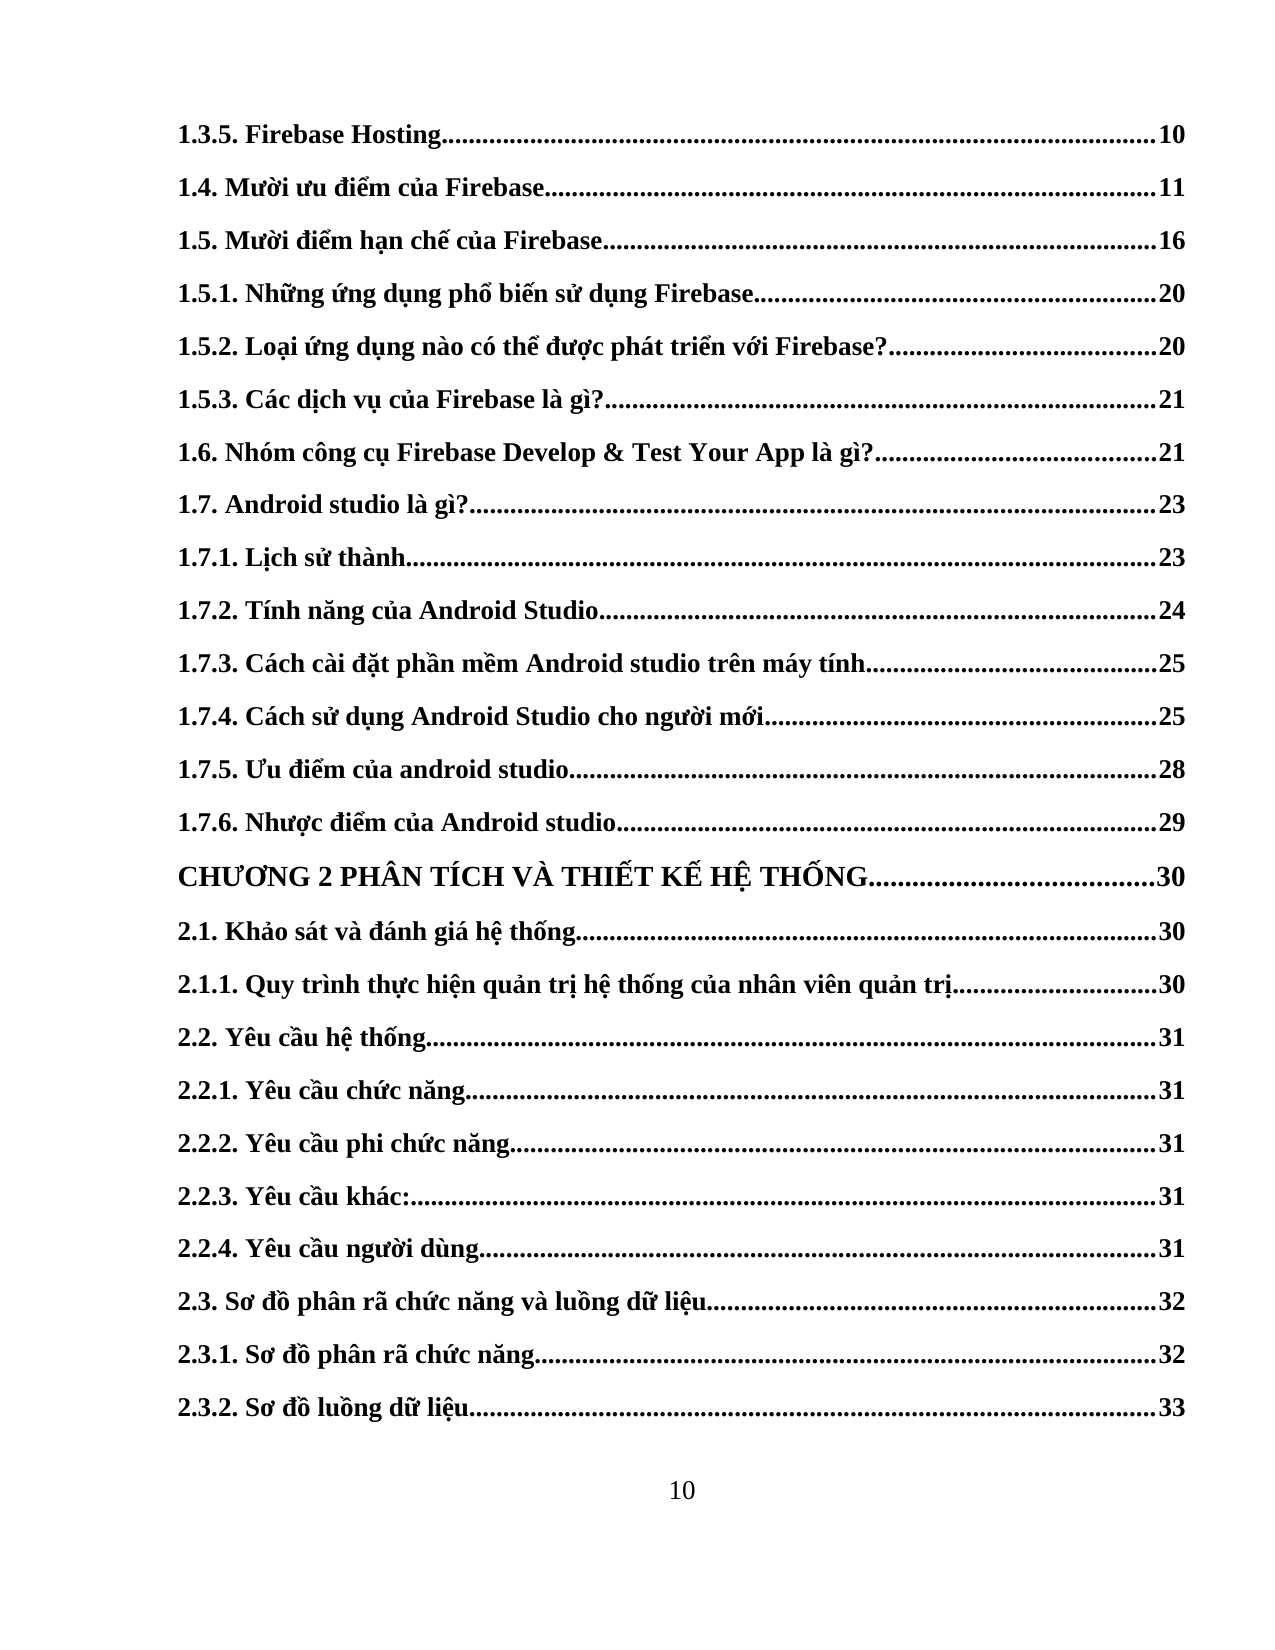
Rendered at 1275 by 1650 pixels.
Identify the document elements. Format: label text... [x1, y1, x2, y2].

text CHƯƠNG 2 PHÂN TÍCH VÀ THIẾT KẾ HỆ THỐNG 30 [177, 859, 1186, 892]
text 1.7.5. Ưu điểm của android studio 28 [177, 753, 1186, 784]
text 2.2. Yêu cầu hệ thống 31 [177, 1021, 1186, 1052]
text 1.5.2. Loại ứng dụng nào có thể được phát triển với Firebase? 20 [177, 330, 1186, 361]
text 2.1.1. Quy trình thực hiện quản trị hệ thống của nhân viên quản trị 30 [177, 968, 1186, 999]
text 1.7.3. Cách cài đặt phần mềm Android studio trên máy tính 25 [177, 647, 1186, 678]
text 2.3.1. Sơ đồ phân rã chức năng 32 [177, 1338, 1186, 1369]
text 1.7.6. Nhược điểm của Android studio 29 [177, 806, 1186, 837]
text 2.3. Sơ đồ phân rã chức năng và luồng dữ liệu 32 [177, 1285, 1186, 1317]
text 1.6. Nhóm công cụ Firebase Develop & Test Your App là gì? 21 [177, 436, 1186, 467]
text 1.7.4. Cách sử dụng Android Studio cho người mới 25 [177, 700, 1186, 731]
text 2.3.2. Sơ đồ luồng dữ liệu 33 [177, 1391, 1186, 1422]
text 1.5.3. Các dịch vụ của Firebase là gì? 21 [177, 383, 1186, 414]
text 1.3.5. Firebase Hosting 10 [177, 118, 1186, 149]
text 2.2.1. Yêu cầu chức năng 31 [177, 1074, 1186, 1105]
text 1.4. Mười ưu điểm của Firebase 11 [177, 171, 1186, 202]
text 1.5. Mười điểm hạn chế của Firebase 16 [177, 224, 1186, 255]
text 2.1. Khảo sát và đánh giá hệ thống 30 [177, 915, 1186, 946]
text 2.2.4. Yêu cầu người dùng 31 [177, 1232, 1186, 1264]
text 1.5.1. Những ứng dụng phổ biến sử dụng Firebase 20 [177, 277, 1186, 308]
text 1.7.1. Lịch sử thành 23 [177, 541, 1186, 573]
text 2.2.3. Yêu cầu khác: 31 [177, 1179, 1186, 1211]
text 1.7.2. Tính năng của Android Studio 24 [177, 594, 1186, 626]
text 2.2.2. Yêu cầu phi chức năng 31 [177, 1127, 1186, 1158]
text 1.7. Android studio là gì? 23 [177, 488, 1186, 520]
